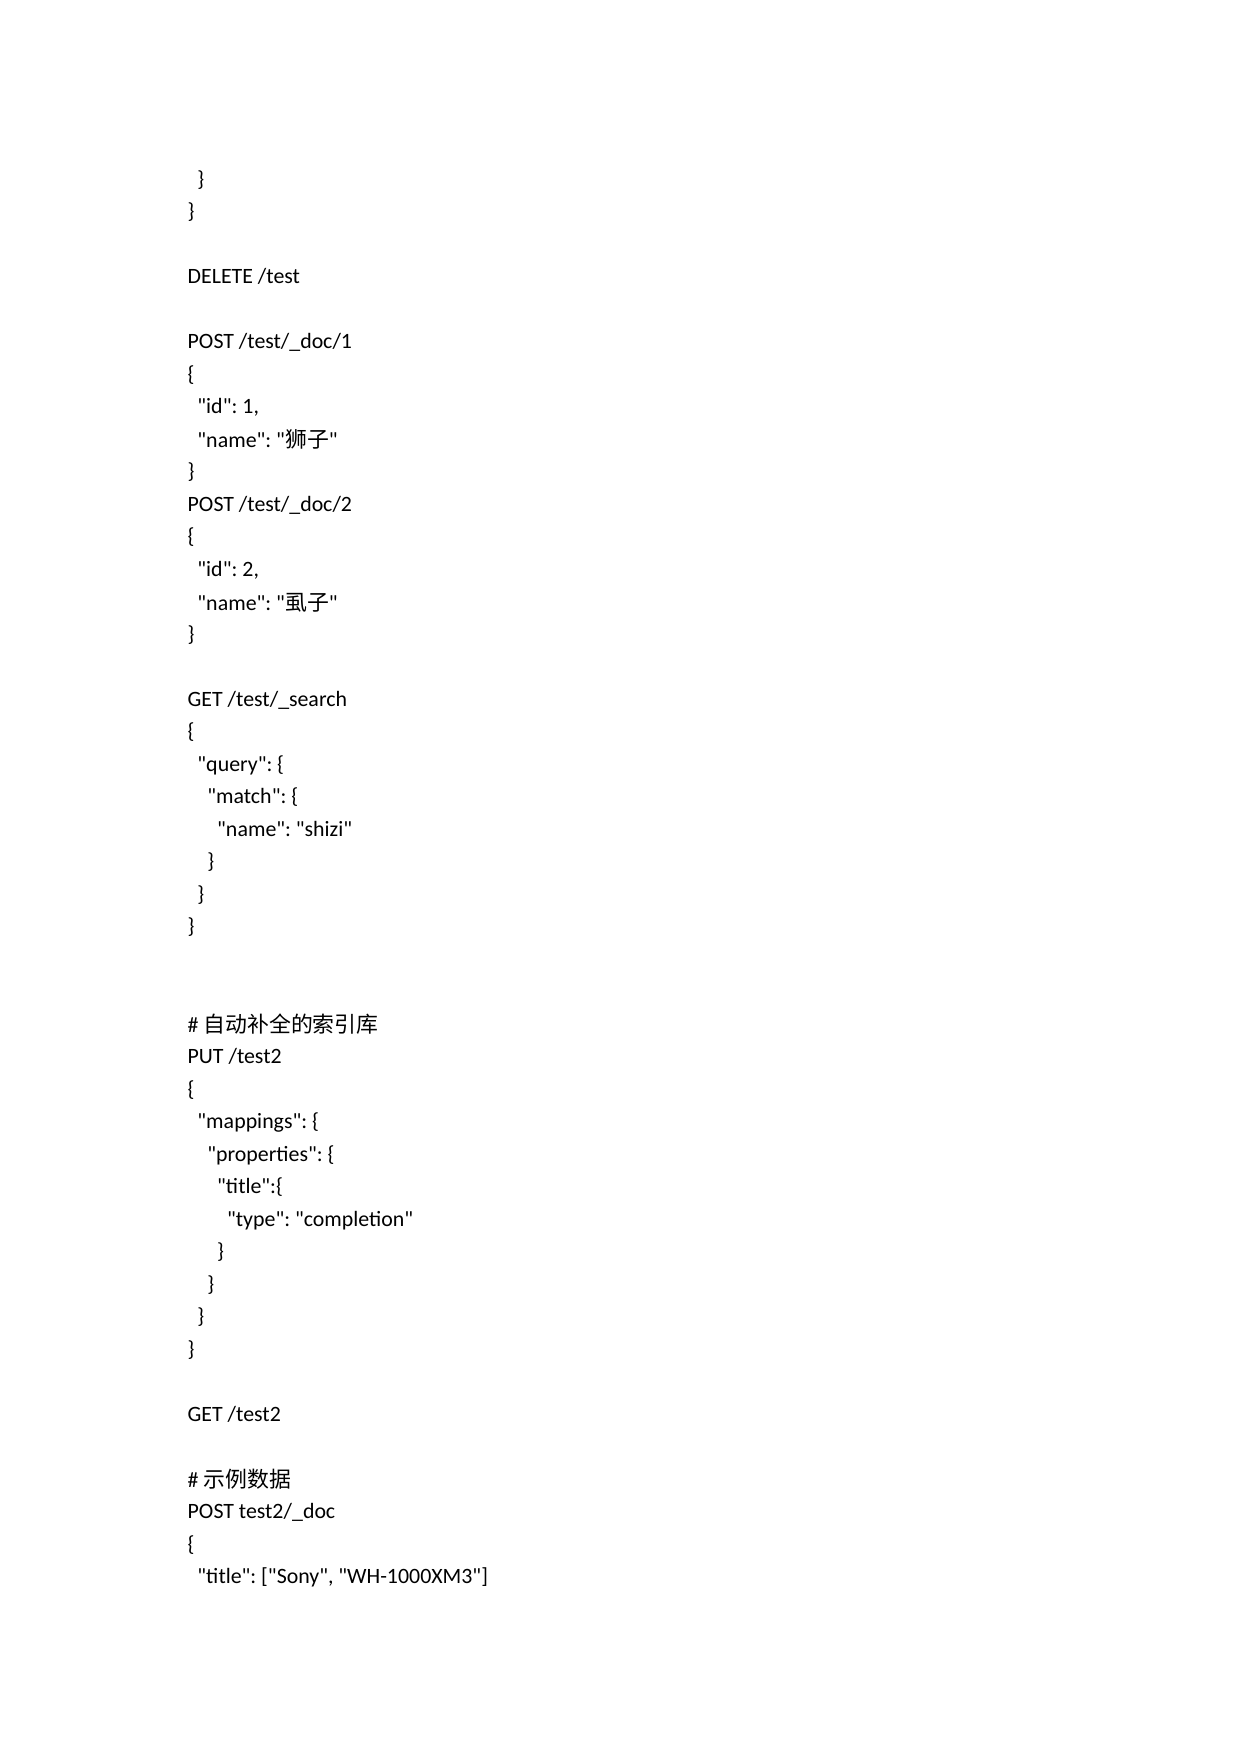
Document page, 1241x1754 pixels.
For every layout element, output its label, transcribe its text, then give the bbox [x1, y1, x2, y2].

text { [187, 1527, 1053, 1559]
text "match": { [187, 779, 1053, 812]
text PUT /test2 [187, 1039, 1053, 1072]
text "name": "shizi" [187, 812, 1053, 844]
text DELETE /test [187, 259, 1053, 292]
text } [187, 1332, 1053, 1364]
text POST test2/_doc [187, 1494, 1053, 1527]
text } [187, 162, 1053, 194]
text POST /test/_doc/1 [187, 324, 1053, 357]
text } [187, 194, 1053, 227]
text } [187, 1299, 1053, 1332]
text } [187, 454, 1053, 487]
text } [187, 877, 1053, 909]
text { [187, 1072, 1053, 1104]
text GET /test/_search [187, 682, 1053, 714]
text } [187, 1267, 1053, 1299]
text } [187, 1234, 1053, 1267]
text "id": 1, [187, 389, 1053, 422]
text "title": ["Sony", "WH-1000XM3"] [187, 1559, 1053, 1592]
text "query": { [187, 747, 1053, 779]
text "name": "虱子" [187, 584, 1053, 617]
text "title":{ [187, 1169, 1053, 1202]
text "type": "completion" [187, 1202, 1053, 1234]
text { [187, 357, 1053, 389]
text { [187, 714, 1053, 747]
text GET /test2 [187, 1397, 1053, 1429]
text } [187, 617, 1053, 649]
text { [187, 519, 1053, 552]
text } [187, 909, 1053, 942]
text # 自动补全的索引库 [187, 1007, 1053, 1039]
text "mappings": { [187, 1104, 1053, 1137]
text "properties": { [187, 1137, 1053, 1169]
text "id": 2, [187, 552, 1053, 584]
text "name": "狮子" [187, 422, 1053, 454]
text } [187, 844, 1053, 877]
text POST /test/_doc/2 [187, 487, 1053, 519]
text # 示例数据 [187, 1462, 1053, 1494]
